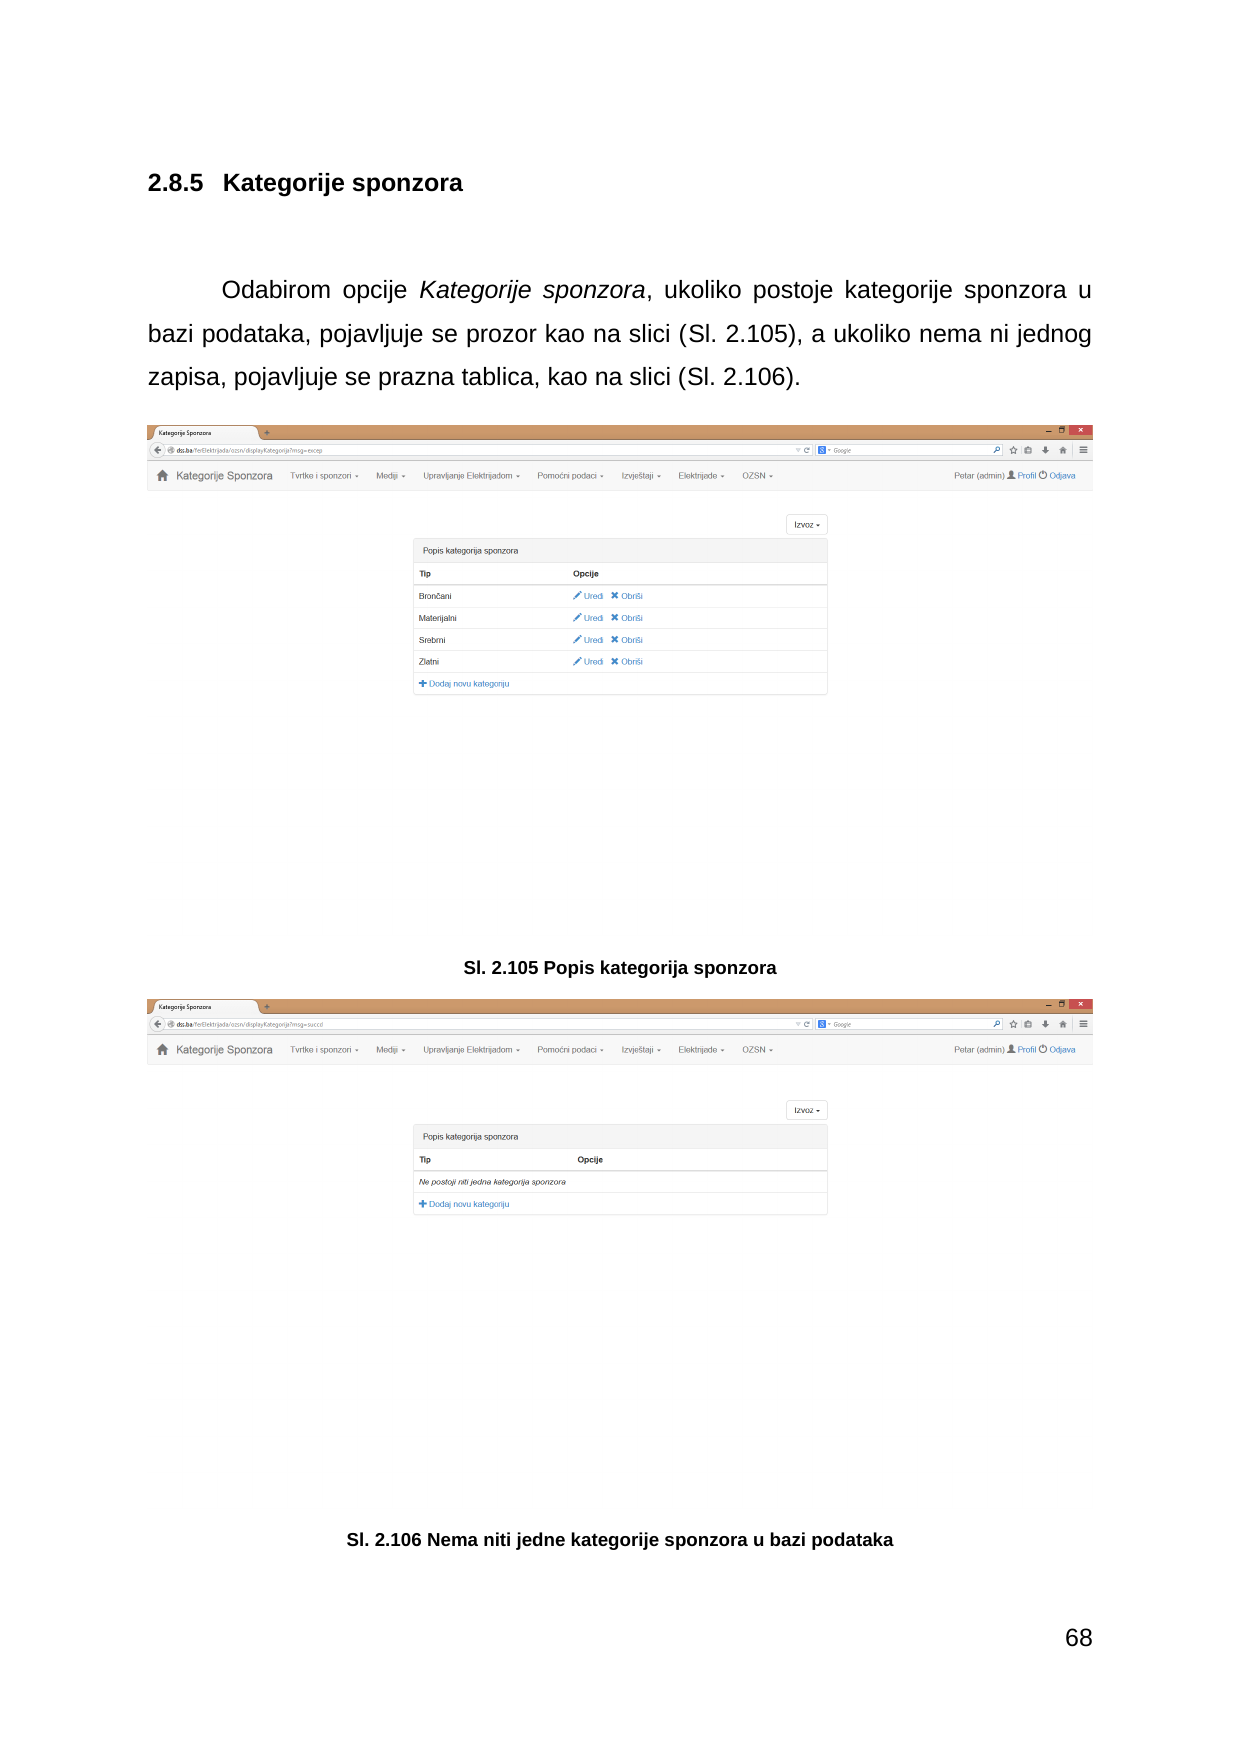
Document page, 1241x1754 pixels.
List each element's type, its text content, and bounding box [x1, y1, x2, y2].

picture [147, 999, 1093, 1509]
picture [147, 425, 1093, 936]
subtitle Kategorije sponzora [148, 168, 1093, 197]
text Odabirom opcije Kategorije sponzora, ukoliko postoje kategorije sponzora u bazi podataka, pojavljuje se prozor kao na slici (Sl. 2.105), a ukoliko nema ni jednog zapisa, pojavljuje se prazna tablica, kao na slici (Sl. 2.106). [148, 276, 1093, 391]
